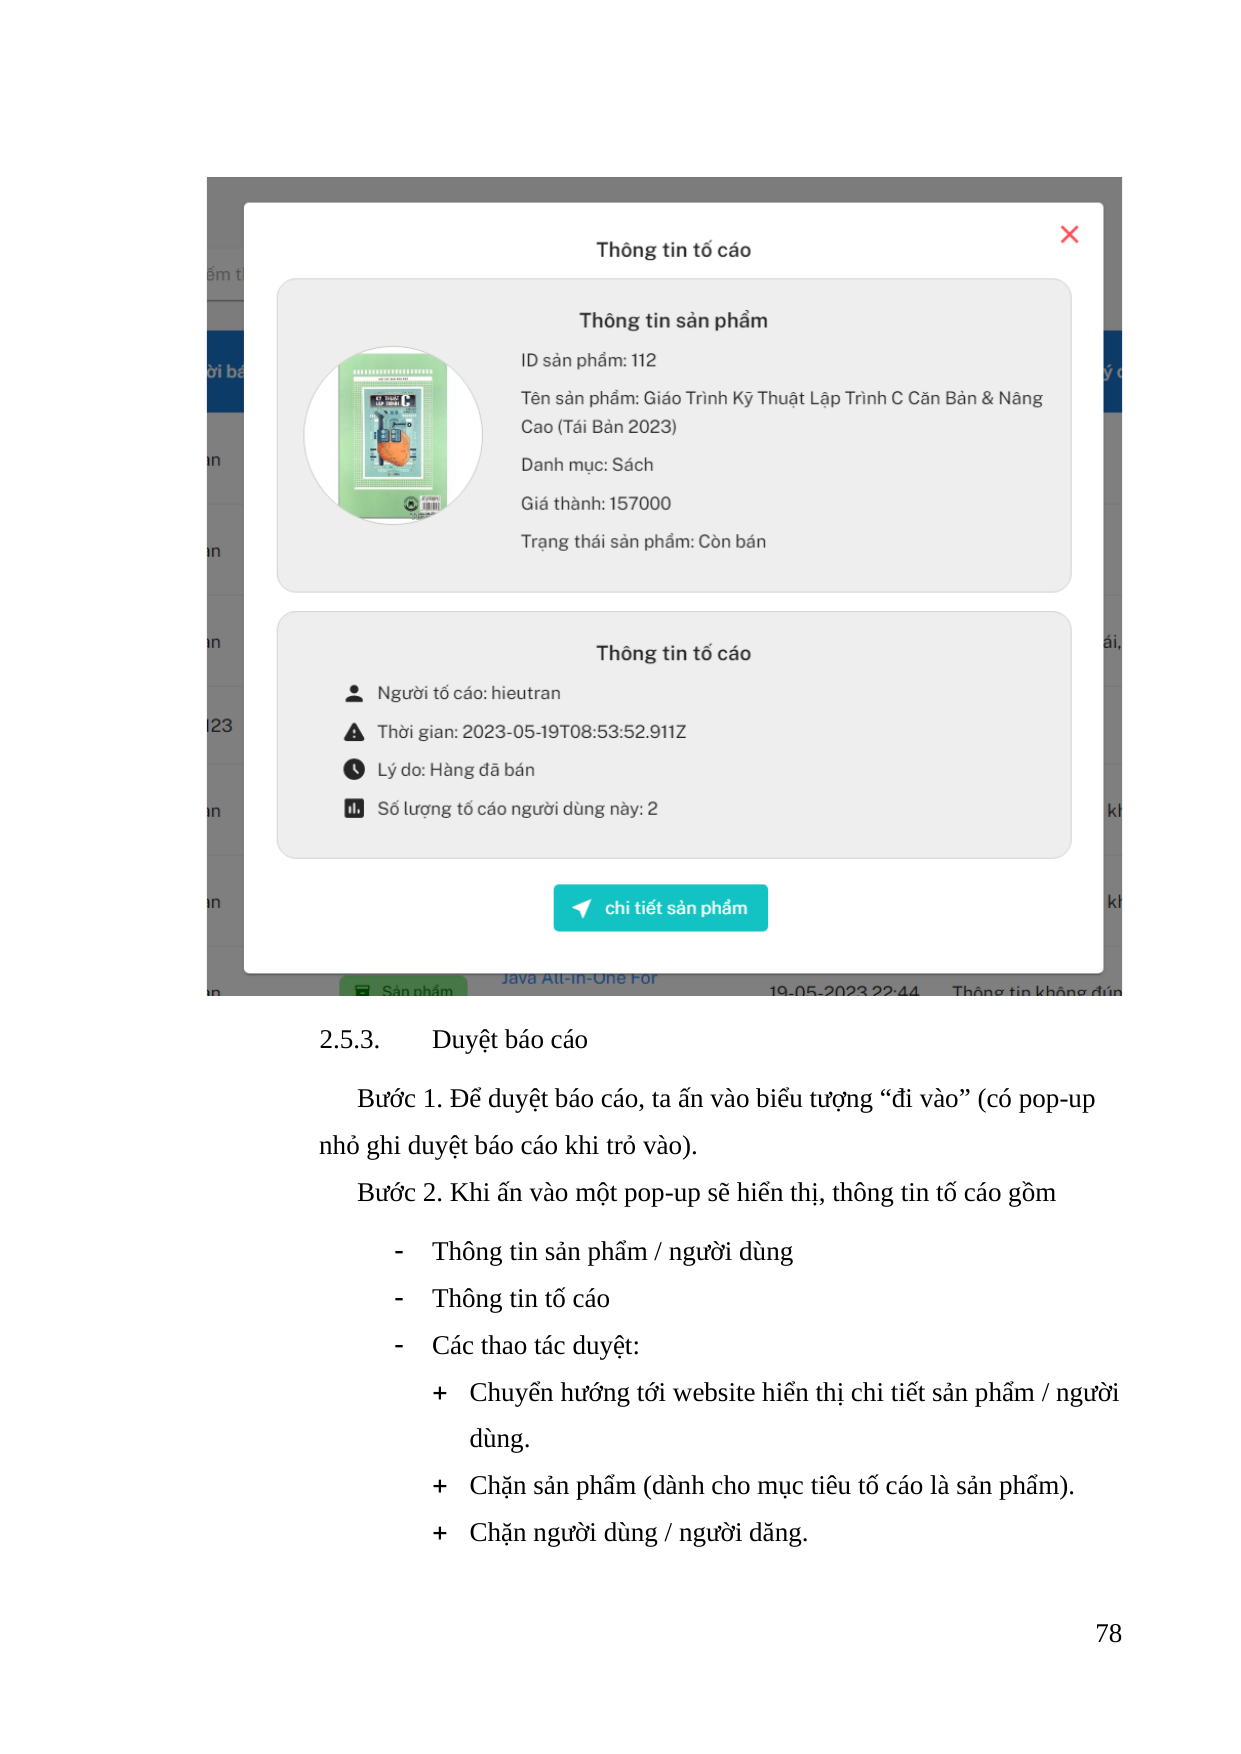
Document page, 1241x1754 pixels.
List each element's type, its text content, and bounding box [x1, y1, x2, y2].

list Chuyển hướng tới website hiển thị chi tiết sản phẩm / người dùng. [432, 1376, 1122, 1454]
text Bước 2. Khi ấn vào một pop-up sẽ hiển thị, thông tin tố cáo gồm [319, 1176, 1122, 1207]
picture [206, 177, 1123, 996]
list Duyệt báo cáo [319, 1023, 1122, 1054]
list Thông tin tố cáo [394, 1282, 1122, 1313]
text Bước 1. Để duyệt báo cáo, ta ấn vào biểu tượng “đi vào” (có pop-up nhỏ ghi duyệt báo cáo khi trỏ vào). [319, 1083, 1122, 1160]
list Chặn người dùng / người dăng. [432, 1516, 1122, 1547]
list Thông tin sản phẩm / người dùng [394, 1235, 1122, 1266]
list Các thao tác duyệt: [394, 1329, 1122, 1360]
list Chặn sản phẩm (dành cho mục tiêu tố cáo là sản phẩm). [432, 1469, 1122, 1500]
